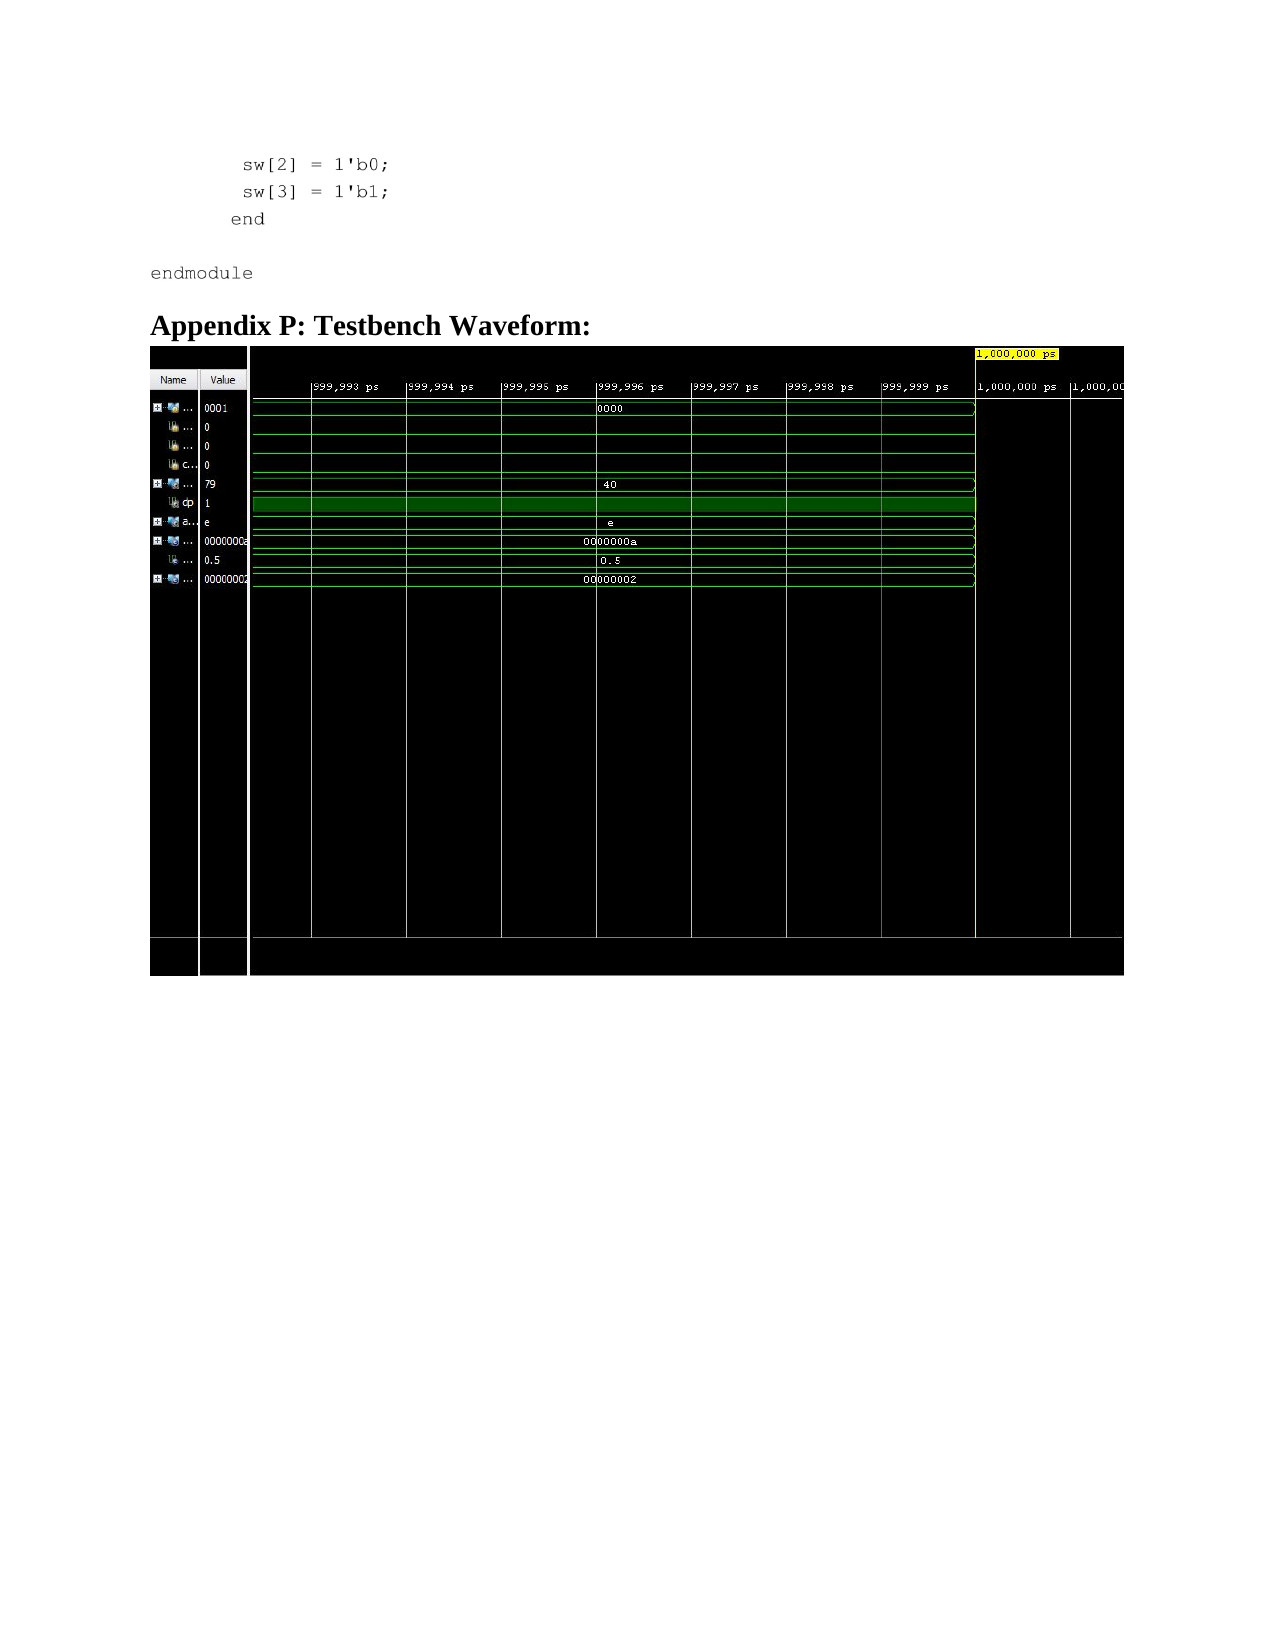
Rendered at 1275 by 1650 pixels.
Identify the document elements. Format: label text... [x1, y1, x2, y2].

picture [150, 346, 1125, 976]
text Appendix P: Testbench Waveform: [150, 308, 1125, 346]
picture [150, 150, 1125, 305]
